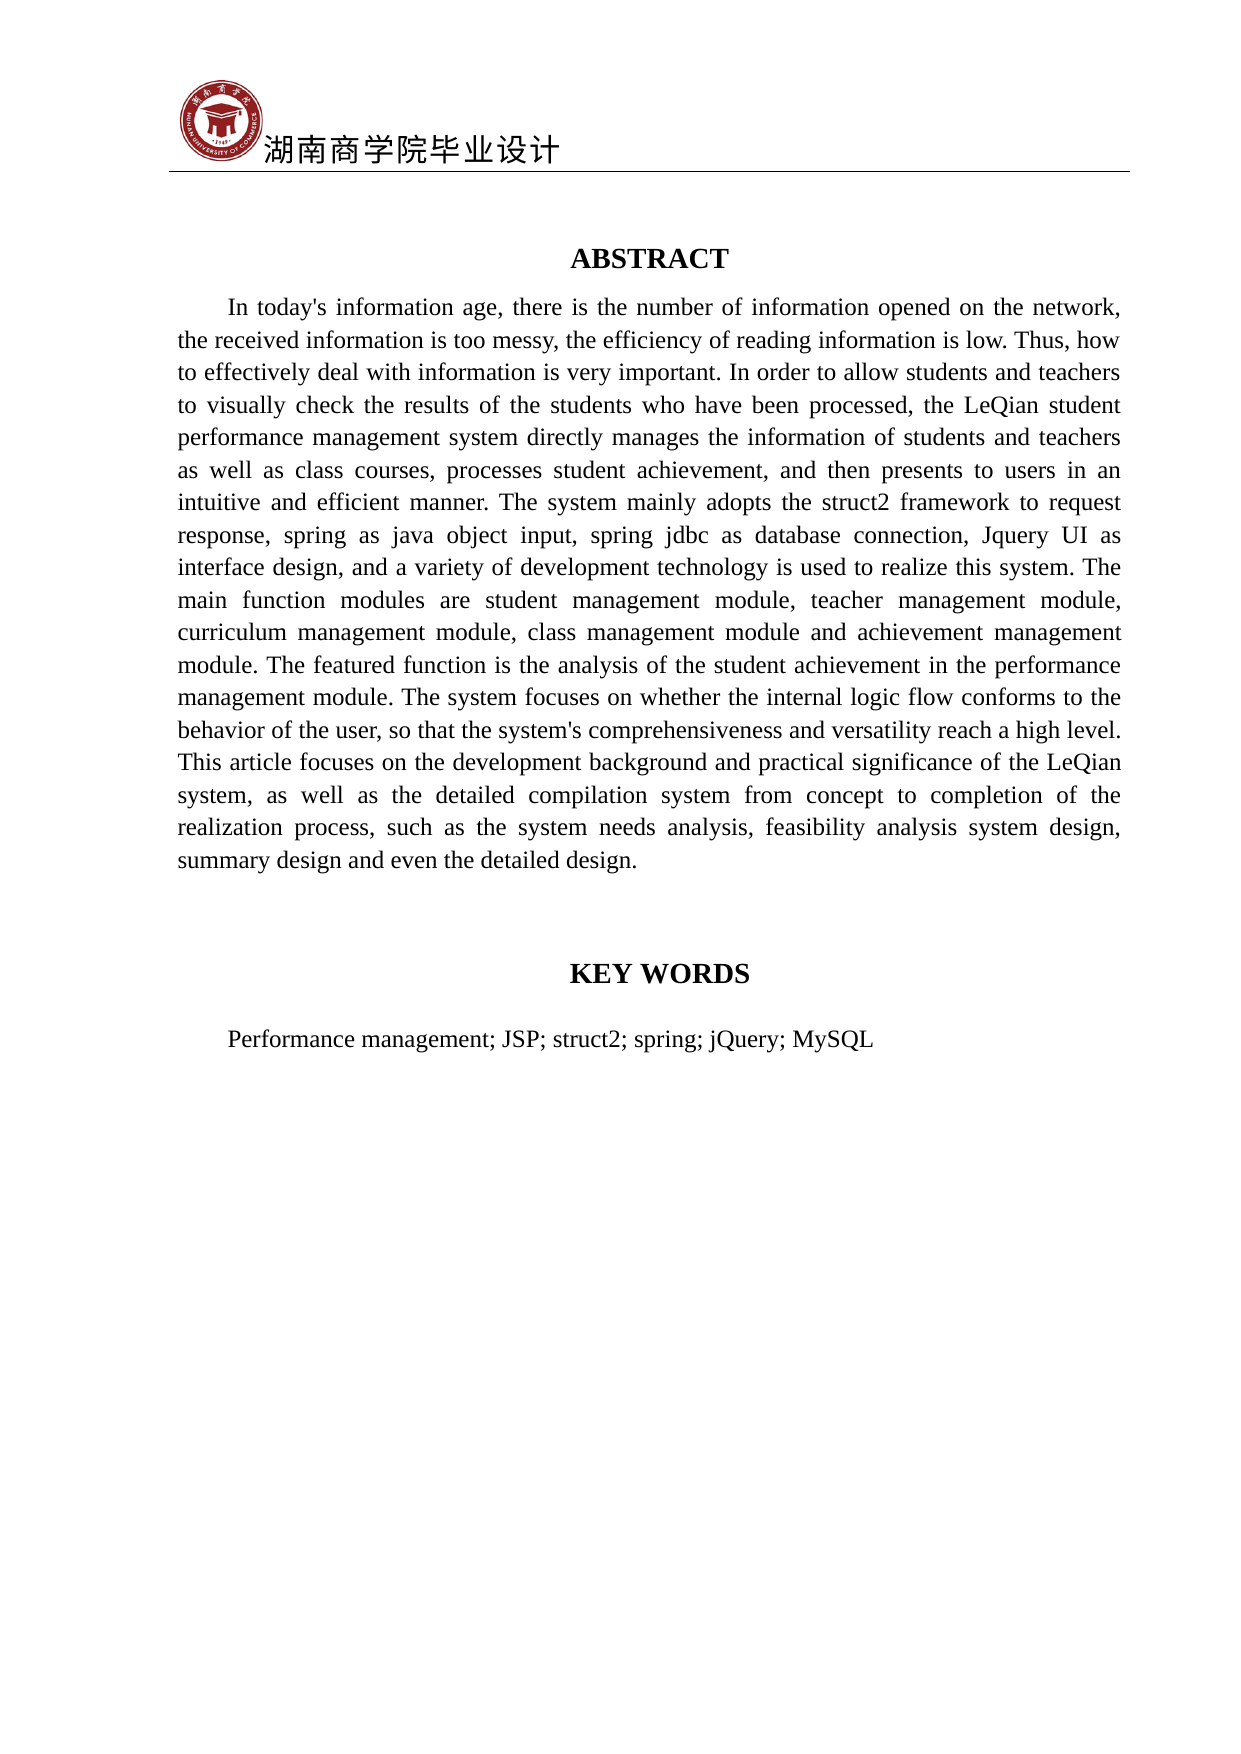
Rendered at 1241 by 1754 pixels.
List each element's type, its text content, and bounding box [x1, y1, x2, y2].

picture [177, 78, 263, 162]
text In today's information age, there is the number of information opened on the network, the received information is too messy, the efficiency of reading information is low. Thus, how to effectively deal with information is very important. In order to allow students and teachers to visually check the results of the students who have been processed, the LeQian student performance management system directly manages the information of students and teachers as well as class courses, processes student achievement, and then presents to users in an intuitive and efficient manner. The system mainly adopts the struct2 framework to request response, spring as java object input, spring jdbc as database connection, Jquery UI as interface design, and a variety of development technology is used to realize this system. The main function modules are student management module, teacher management module, curriculum management module, class management module and achievement management module. The featured function is the analysis of the student achievement in the performance management module. The system focuses on whether the internal logic flow conforms to the behavior of the user, so that the system's comprehensiveness and versatility reach a high level. This article focuses on the development background and practical significance of the LeQian system, as well as the detailed compilation system from concept to completion of the realization process, such as the system needs analysis, feasibility analysis system design, summary design and even the detailed design. [177, 291, 1122, 876]
text KEY WORDS [177, 941, 1122, 1006]
text Performance management; JSP; struct2; spring; jQuery; MySQL [177, 1022, 1122, 1055]
text ABSTRACT [177, 226, 1122, 291]
